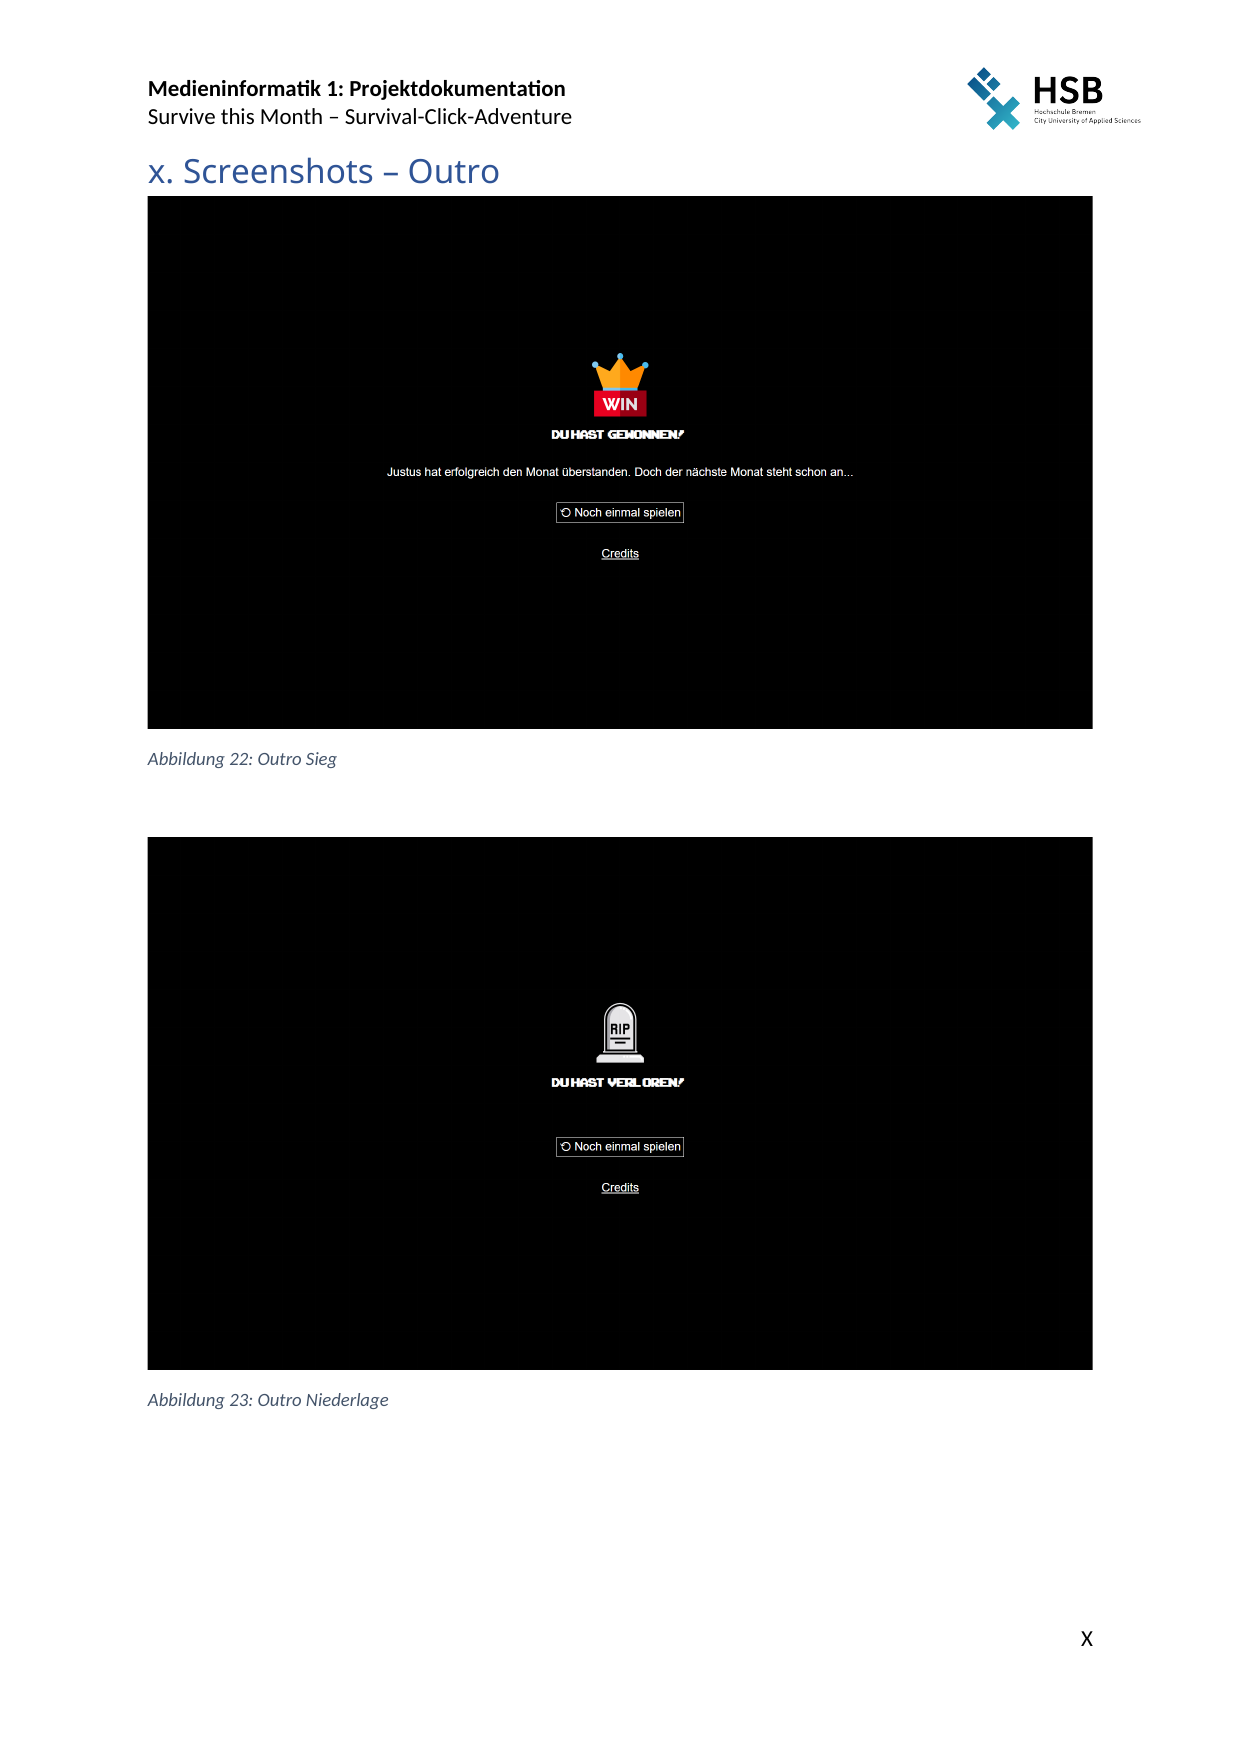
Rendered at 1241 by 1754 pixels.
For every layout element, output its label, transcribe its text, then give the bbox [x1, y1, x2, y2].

picture [147, 837, 1093, 1370]
text Abbildung 23: Outro Niederlage [148, 1388, 1093, 1411]
picture [147, 196, 1093, 729]
picture [950, 50, 1158, 147]
subtitle x. Screenshots – Outro [148, 148, 1093, 193]
text Abbildung 22: Outro Sieg [148, 747, 1093, 770]
